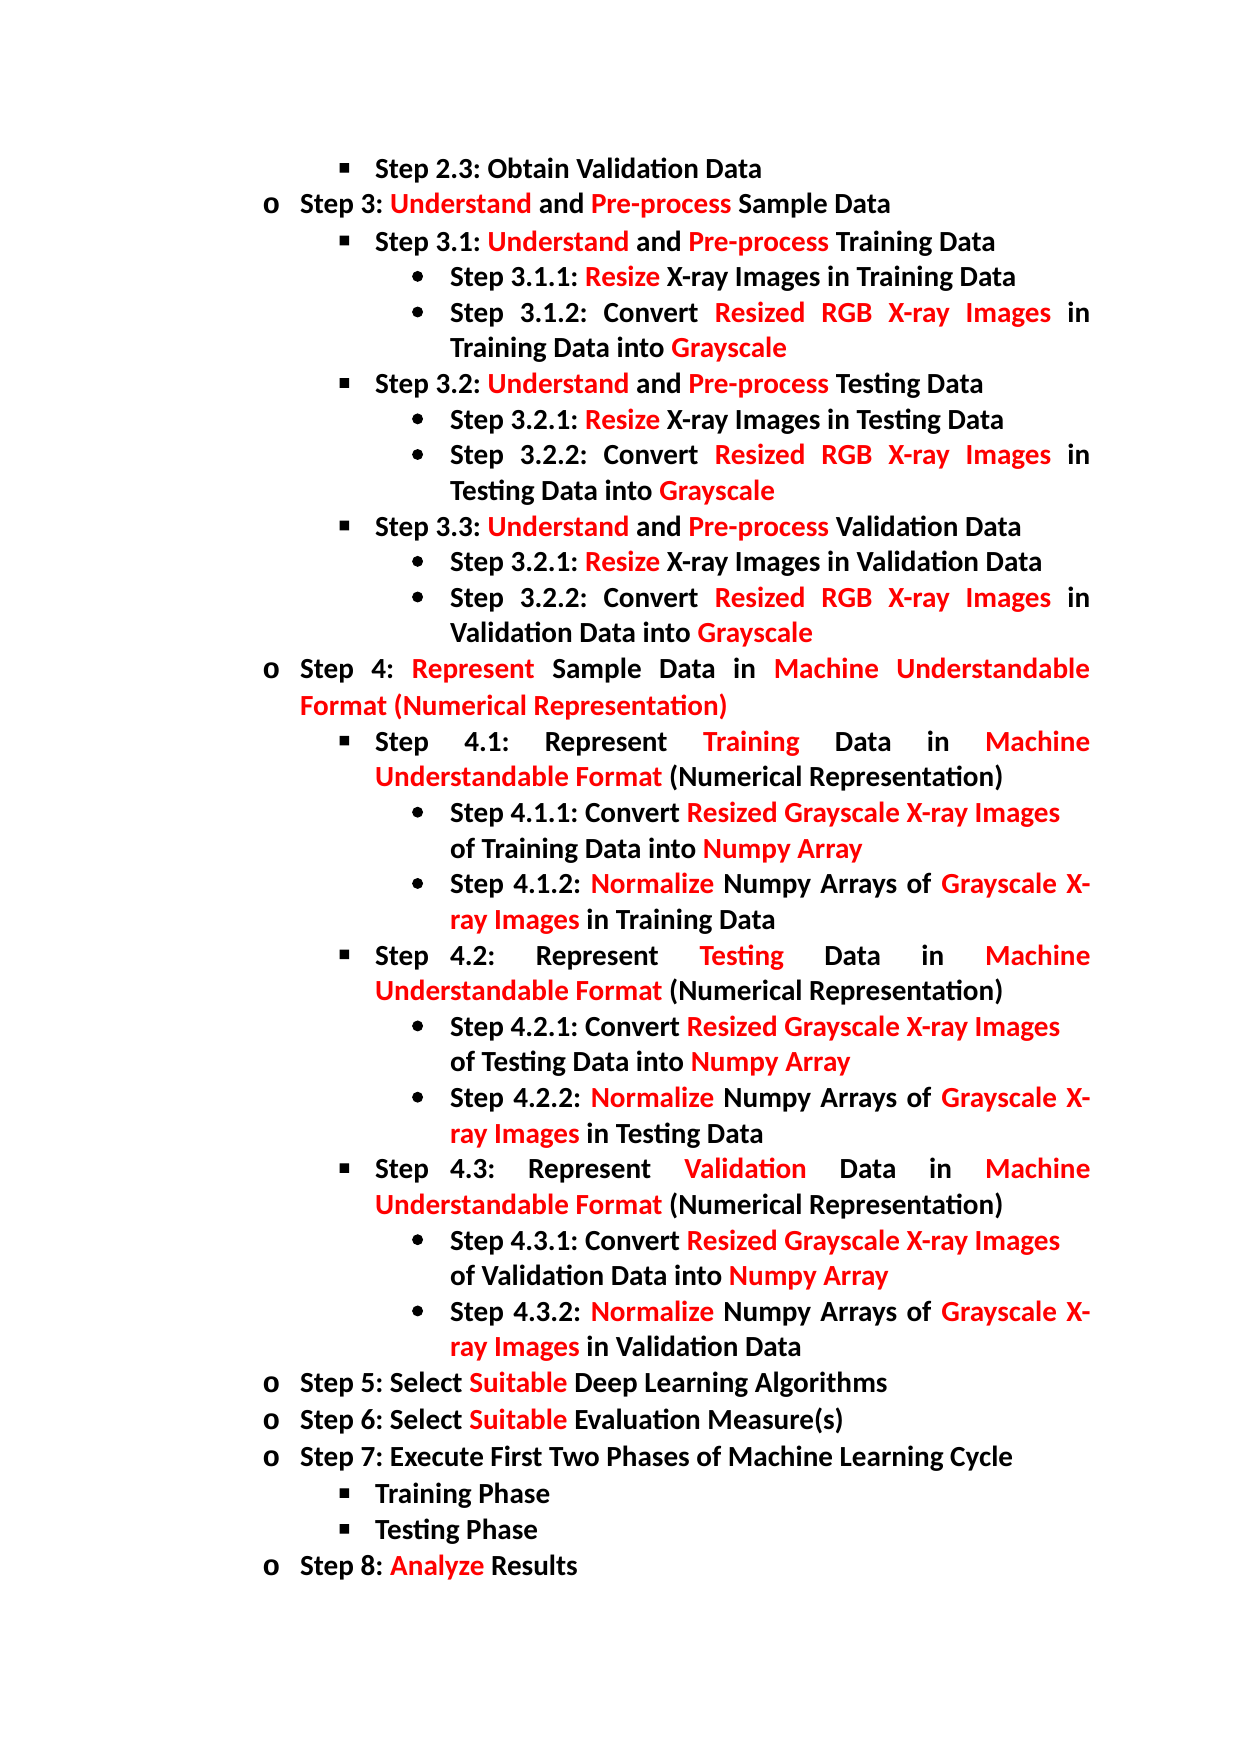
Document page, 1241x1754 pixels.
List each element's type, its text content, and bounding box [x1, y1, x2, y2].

list Step 4.2.1: Convert Resized Grayscale X-ray Images of Testing Data into Numpy Array [412, 1008, 1090, 1079]
list Step 3.3: Understand and Pre-process Validation Data [337, 508, 1090, 543]
list Step 5: Select Suitable Deep Learning Algorithms [262, 1364, 1090, 1401]
list Step 4.3.2: Normalize Numpy Arrays of Grayscale X-ray Images in Validation Data [412, 1293, 1090, 1364]
list Step 4.1.2: Normalize Numpy Arrays of Grayscale X-ray Images in Training Data [412, 865, 1090, 937]
list Step 7: Execute First Two Phases of Machine Learning Cycle [262, 1438, 1090, 1475]
list Step 4: Represent Sample Data in Machine Understandable Format (Numerical Representation) [262, 650, 1090, 723]
list Step 4.3: Represent Validation Data in Machine Understandable Format (Numerical Representation) [337, 1150, 1090, 1222]
list Step 4.3.1: Convert Resized Grayscale X-ray Images of Validation Data into Numpy Array [412, 1222, 1090, 1293]
list Step 3.1.2: Convert Resized RGB X-ray Images in Training Data into Grayscale [412, 294, 1090, 365]
list Step 3.2.1: Resize X-ray Images in Validation Data [412, 543, 1090, 579]
list Step 4.1.1: Convert Resized Grayscale X-ray Images of Training Data into Numpy Array [412, 794, 1090, 865]
list Step 3.2.2: Convert Resized RGB X-ray Images in Validation Data into Grayscale [412, 579, 1090, 650]
list Step 2.3: Obtain Validation Data [337, 150, 1090, 186]
list Step 8: Analyze Results [262, 1547, 1090, 1584]
list Step 3.2.2: Convert Resized RGB X-ray Images in Testing Data into Grayscale [412, 436, 1090, 508]
list Step 3.1.1: Resize X-ray Images in Training Data [412, 258, 1090, 294]
list Step 3.2.1: Resize X-ray Images in Testing Data [412, 401, 1090, 436]
list Testing Phase [337, 1511, 1090, 1547]
list Step 3.1: Understand and Pre-process Training Data [337, 223, 1090, 258]
list Training Phase [337, 1475, 1090, 1511]
list Step 6: Select Suitable Evaluation Measure(s) [262, 1401, 1090, 1438]
list Step 4.2.2: Normalize Numpy Arrays of Grayscale X-ray Images in Testing Data [412, 1079, 1090, 1150]
list Step 3: Understand and Pre-process Sample Data [262, 186, 1090, 223]
list Step 4.1: Represent Training Data in Machine Understandable Format (Numerical Representation) [337, 723, 1090, 794]
list Step 3.2: Understand and Pre-process Testing Data [337, 365, 1090, 401]
list Step 4.2: Represent Testing Data in Machine Understandable Format (Numerical Representation) [337, 937, 1090, 1008]
